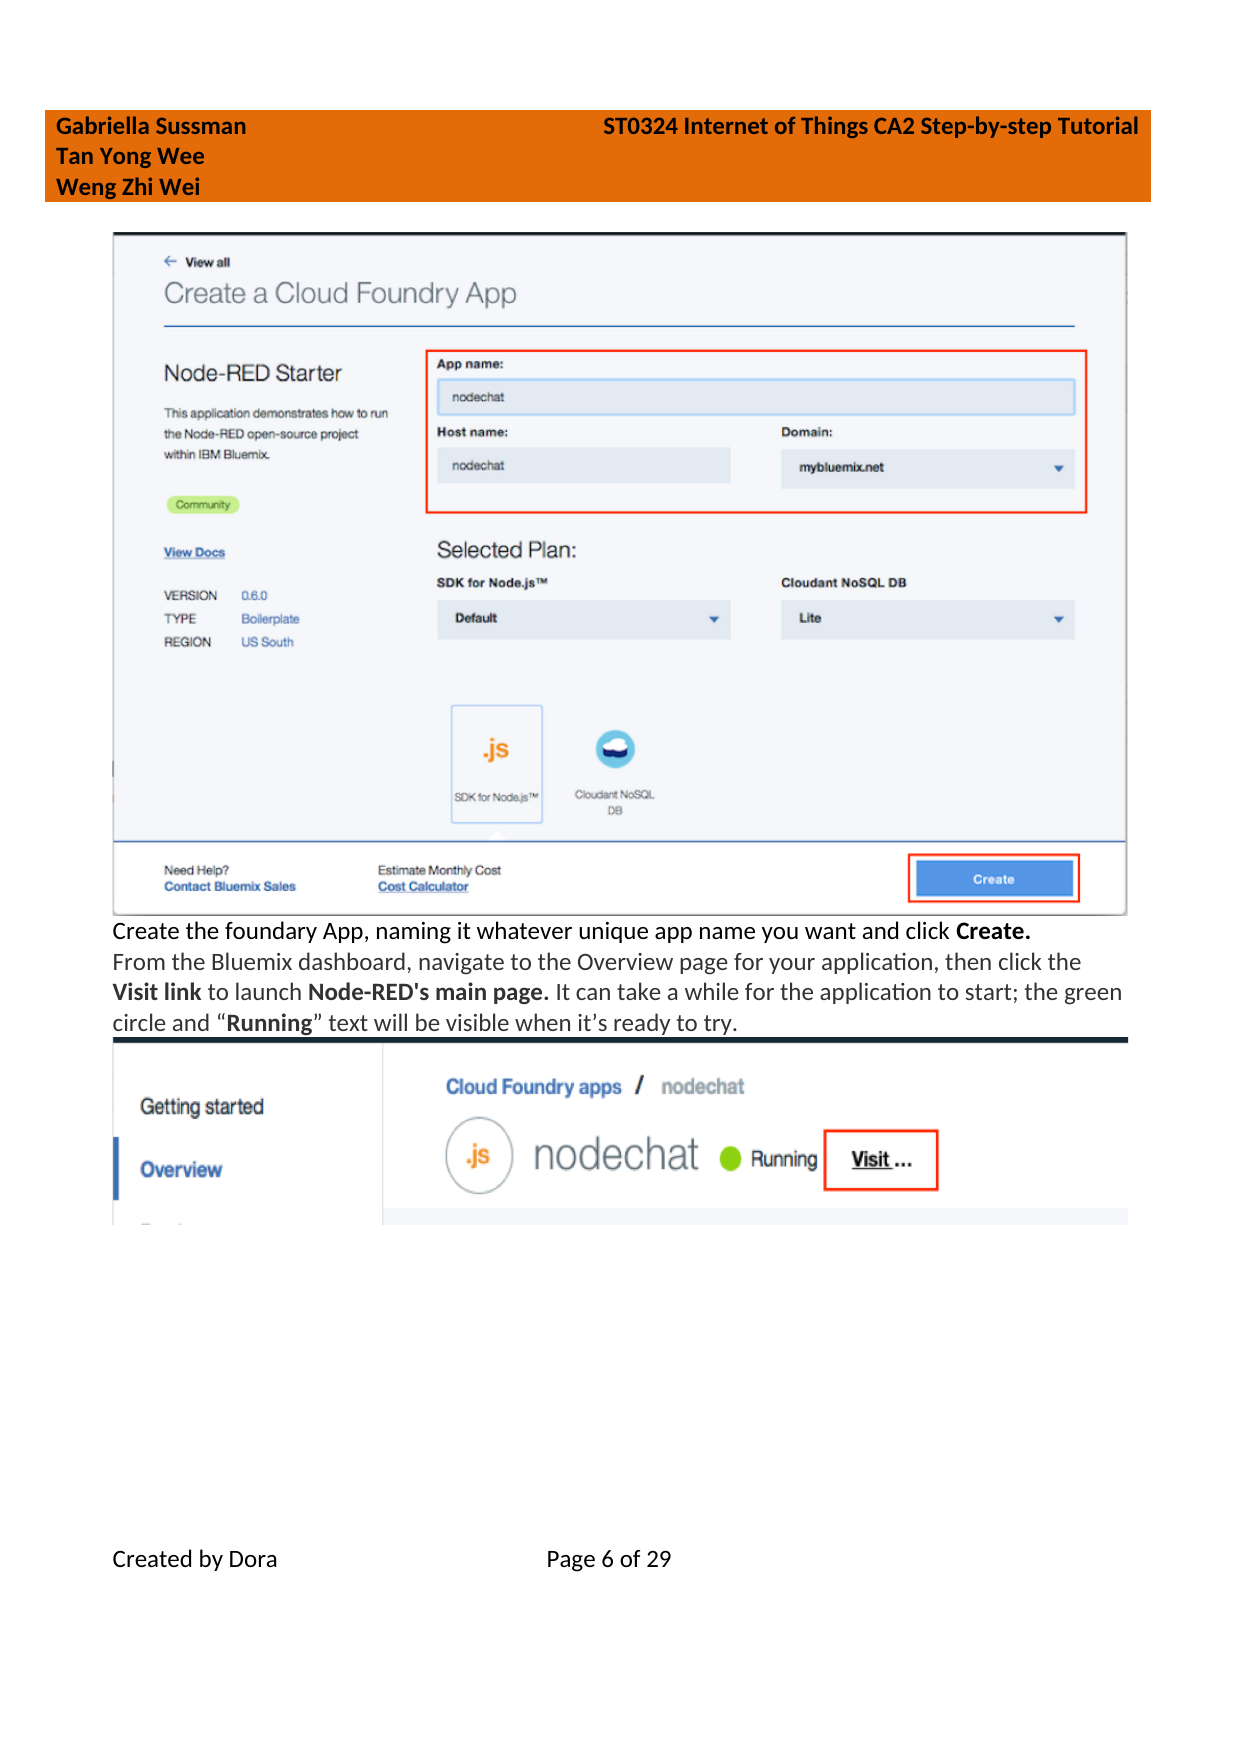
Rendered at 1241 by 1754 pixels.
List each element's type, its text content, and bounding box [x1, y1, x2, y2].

text From the Bluemix dashboard, navigate to the Overview page for your application, then click the Visit link to launch Node-RED's main page. It can take a while for the application to start; the green circle and “Running” text will be visible when it’s ready to try. [738, 946, 1128, 1037]
text Create the foundary App, naming it whatever unique app name you want and click Create. [112, 916, 1128, 946]
picture [112, 1037, 1129, 1225]
picture [112, 232, 1128, 916]
